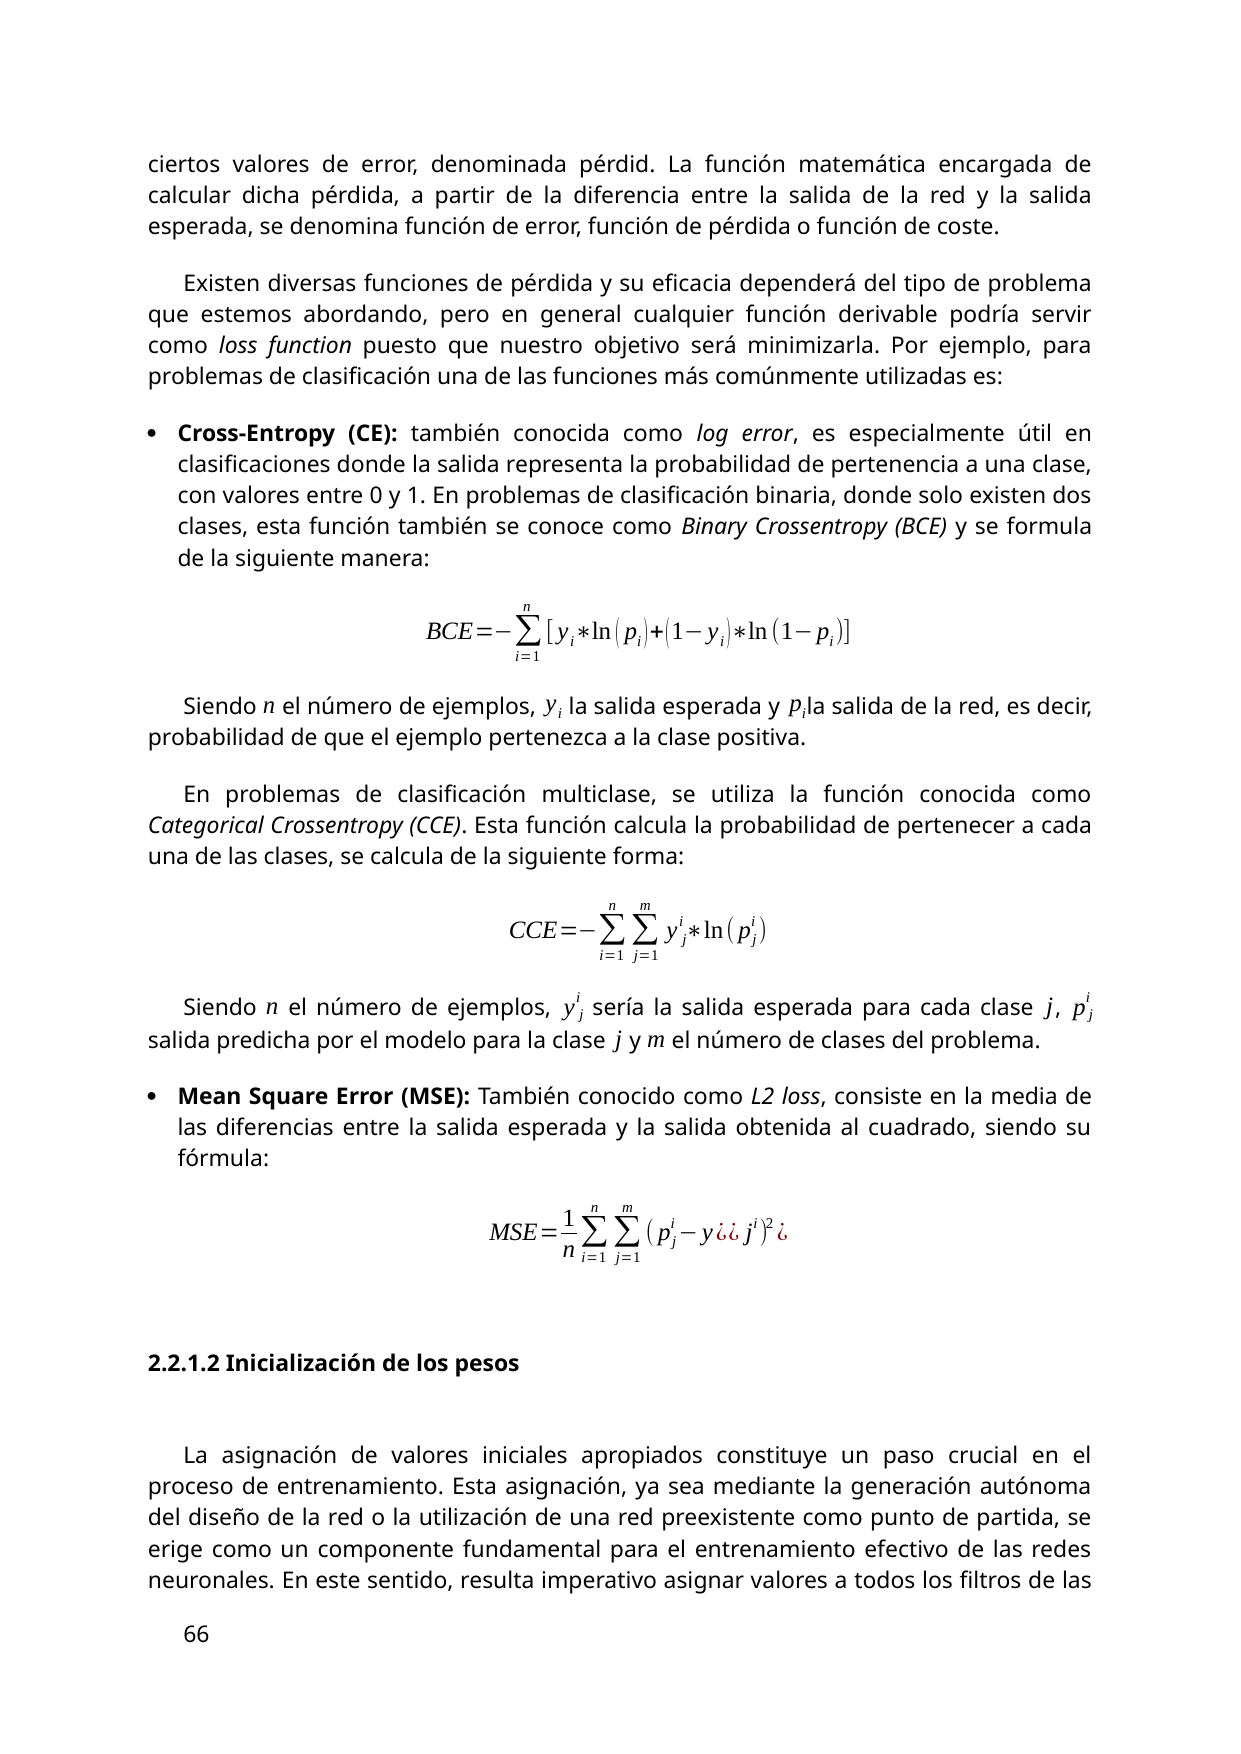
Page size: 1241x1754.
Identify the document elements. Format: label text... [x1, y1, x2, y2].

text En problemas de clasificación multiclase, se utiliza la función conocida como Categorical Crossentropy (CCE). Esta función calcula la probabilidad de pertenecer a cada una de las clases, se calcula de la siguiente forma: [148, 778, 1092, 871]
list Cross-Entropy (CE): también conocida como log error, es especialmente útil en clasificaciones donde la salida representa la probabilidad de pertenencia a una clase, con valores entre 0 y 1. En problemas de clasificación binaria, donde solo existen dos clases, esta función también se conoce como Binary Crossentropy (BCE) y se formula de la siguiente manera: [148, 416, 1092, 573]
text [148, 148, 1092, 241]
subtitle 2.2.1.2 Inicialización de los pesos [148, 1347, 1092, 1378]
text Existen diversas funciones de pérdida y su eficacia dependerá del tipo de problema que estemos abordando, pero en general cualquier función derivable podría servir como loss function puesto que nuestro objetivo será minimizarla. Por ejemplo, para problemas de clasificación una de las funciones más comúnmente utilizadas es: [148, 266, 1092, 391]
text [148, 1439, 1092, 1595]
list Mean Square Error (MSE): También conocido como L2 loss, consiste en la media de las diferencias entre la salida esperada y la salida obtenida al cuadrado, siendo su fórmula: [148, 1080, 1092, 1173]
text Siendo el número de ejemplos, la salida esperada y la salida de la red, es decir, probabilidad de que el ejemplo pertenezca a la clase positiva. [148, 690, 1092, 753]
text Siendo el número de ejemplos, sería la salida esperada para cada clase , salida predicha por el modelo para la clase y el número de clases del problema. [148, 989, 1092, 1055]
